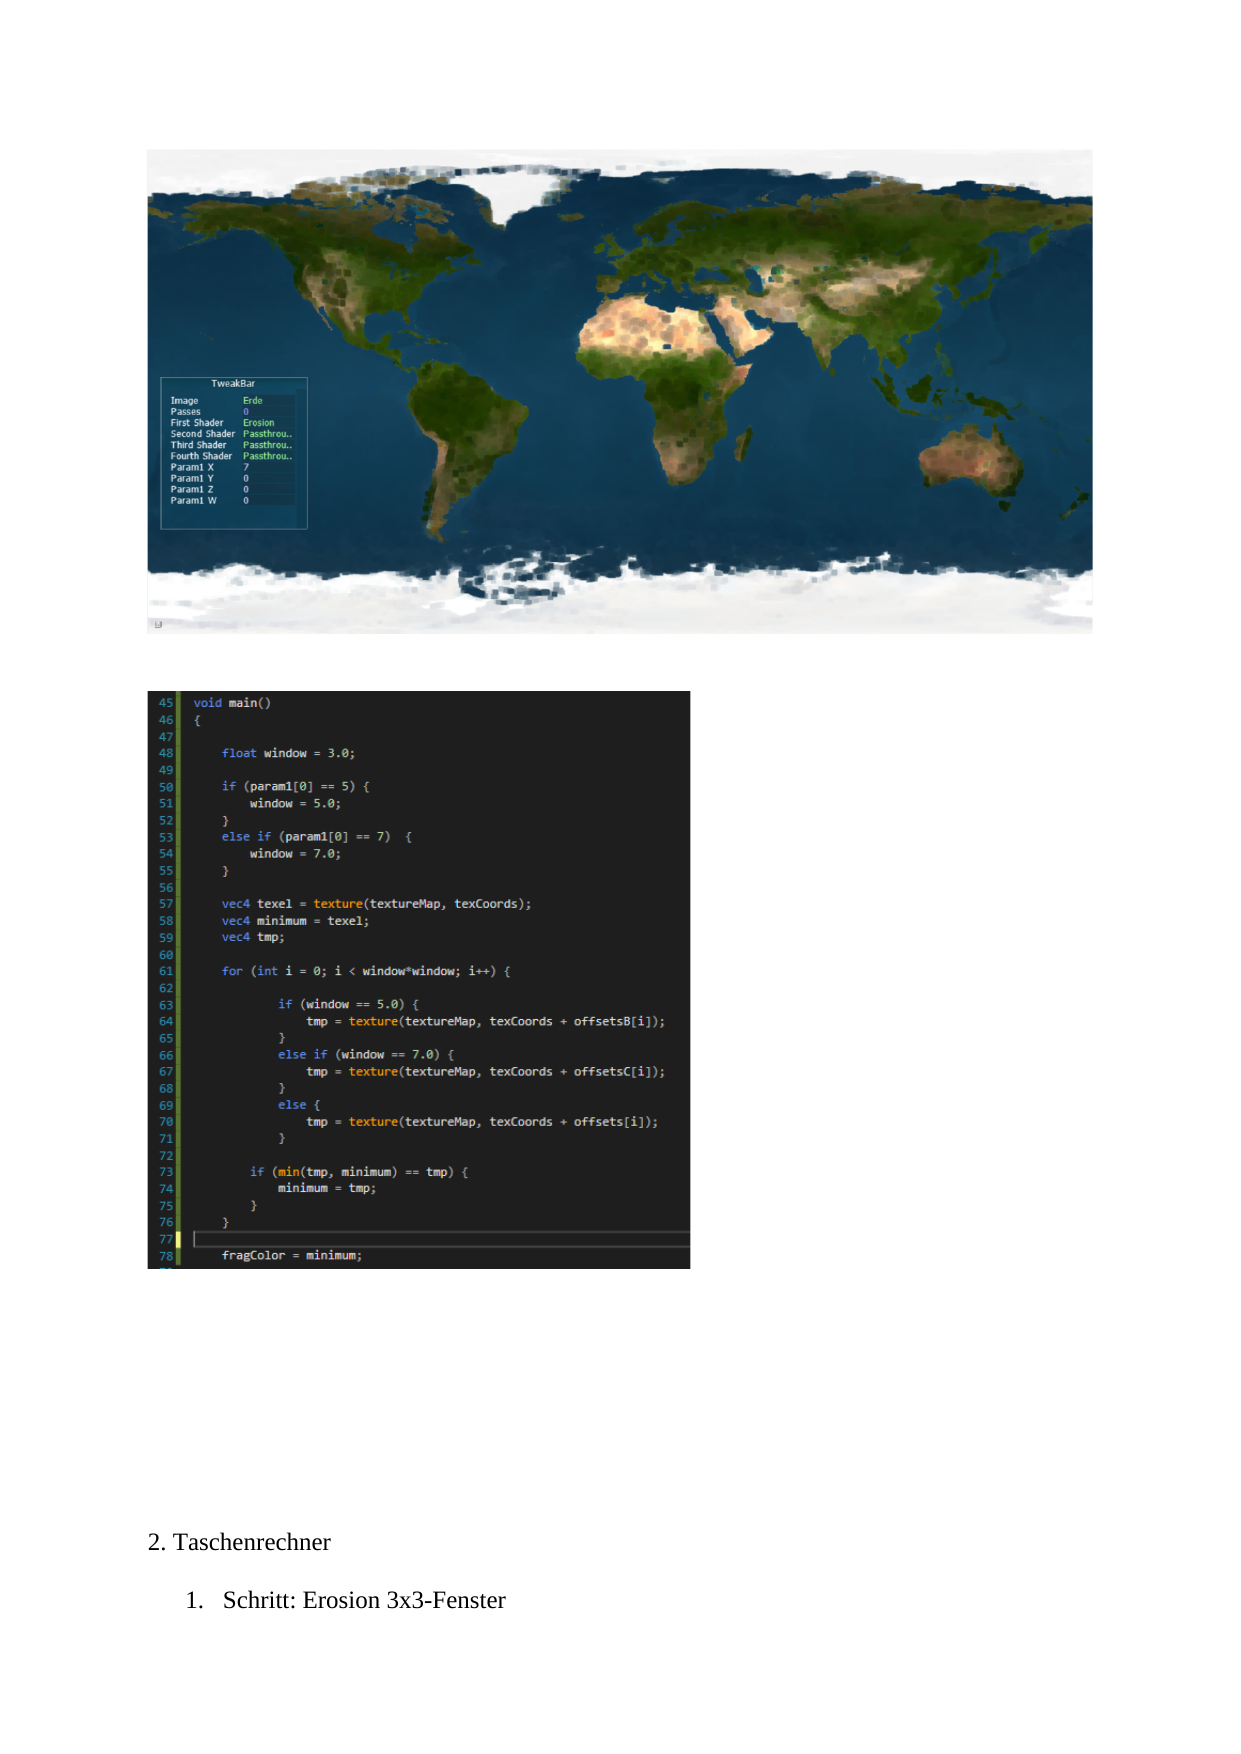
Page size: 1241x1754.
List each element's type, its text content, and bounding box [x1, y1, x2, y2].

text 2. Taschenrechner [148, 1527, 1093, 1556]
picture [147, 691, 691, 1269]
list Schritt: Erosion 3x3-Fenster [185, 1585, 1093, 1613]
picture [147, 147, 1093, 634]
